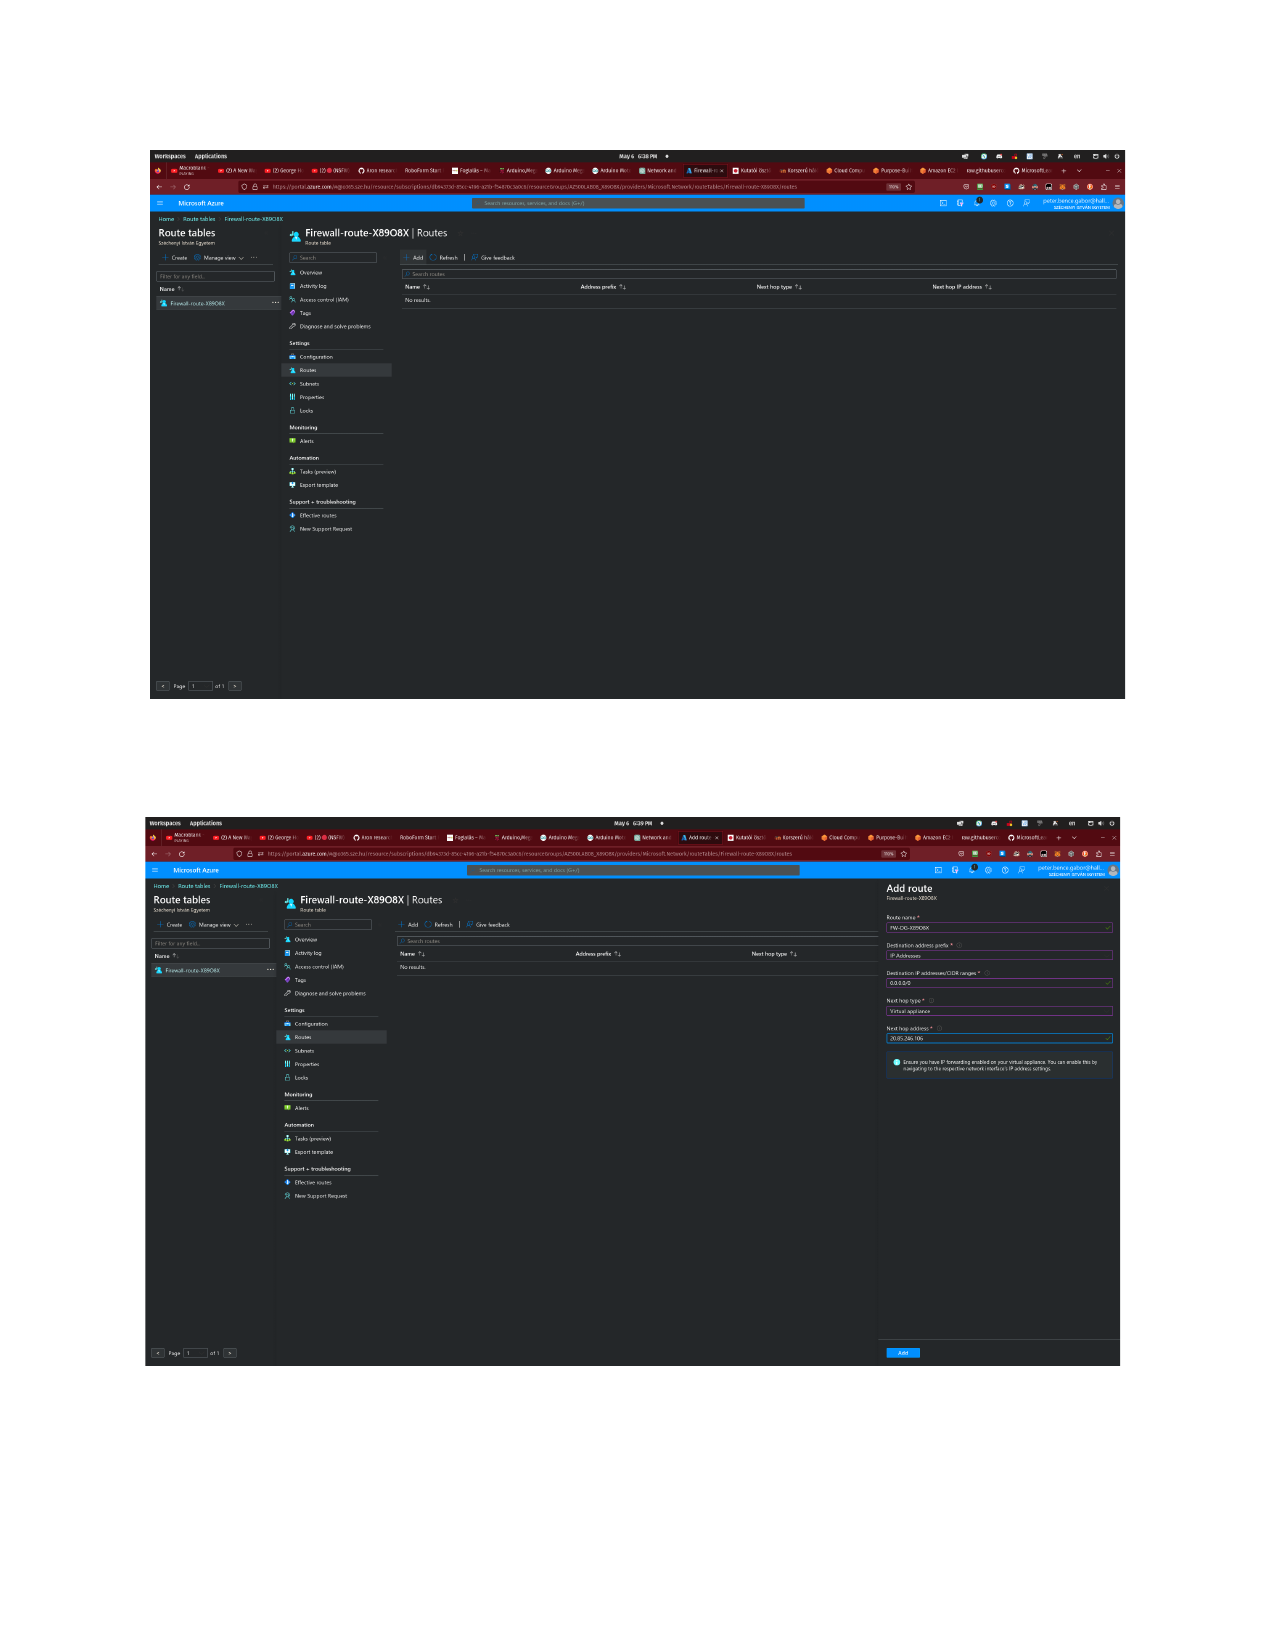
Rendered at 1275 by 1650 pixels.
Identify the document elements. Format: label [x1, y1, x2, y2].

picture [145, 817, 1121, 1366]
picture [150, 150, 1125, 699]
